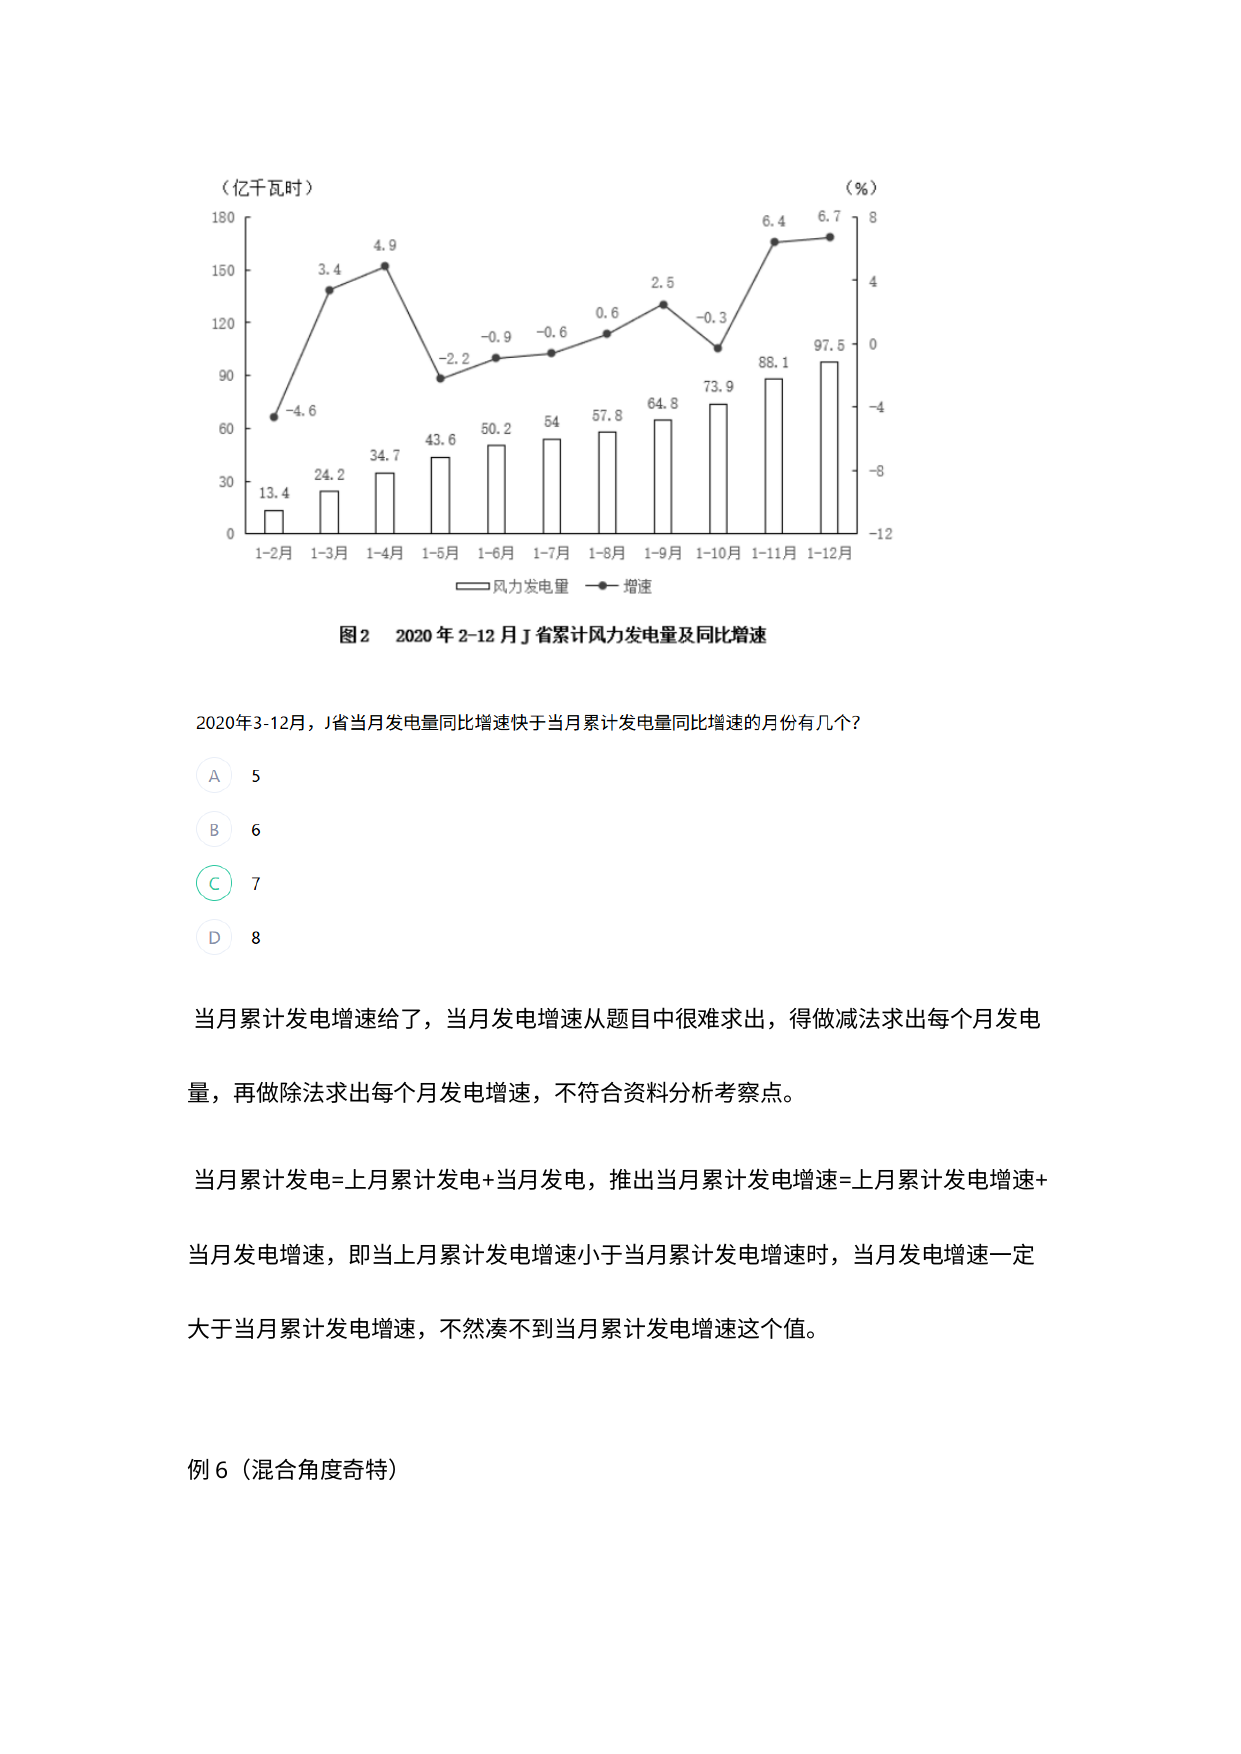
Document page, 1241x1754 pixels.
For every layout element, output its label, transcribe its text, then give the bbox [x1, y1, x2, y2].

text 当月累计发电=上月累计发电+当月发电，推出当月累计发电增速=上月累计发电增速+当月发电增速，即当上月累计发电增速小于当月累计发电增速时，当月发电增速一定大于当月累计发电增速，不然凑不到当月累计发电增速这个值。 [187, 1146, 1053, 1360]
text 例6（混合角度奇特） [187, 1436, 1053, 1501]
text 当月累计发电增速给了，当月发电增速从题目中很难求出，得做减法求出每个月发电量，再做除法求出每个月发电增速，不符合资料分析考察点。 [187, 985, 1053, 1124]
picture [187, 162, 905, 654]
picture [187, 708, 871, 958]
